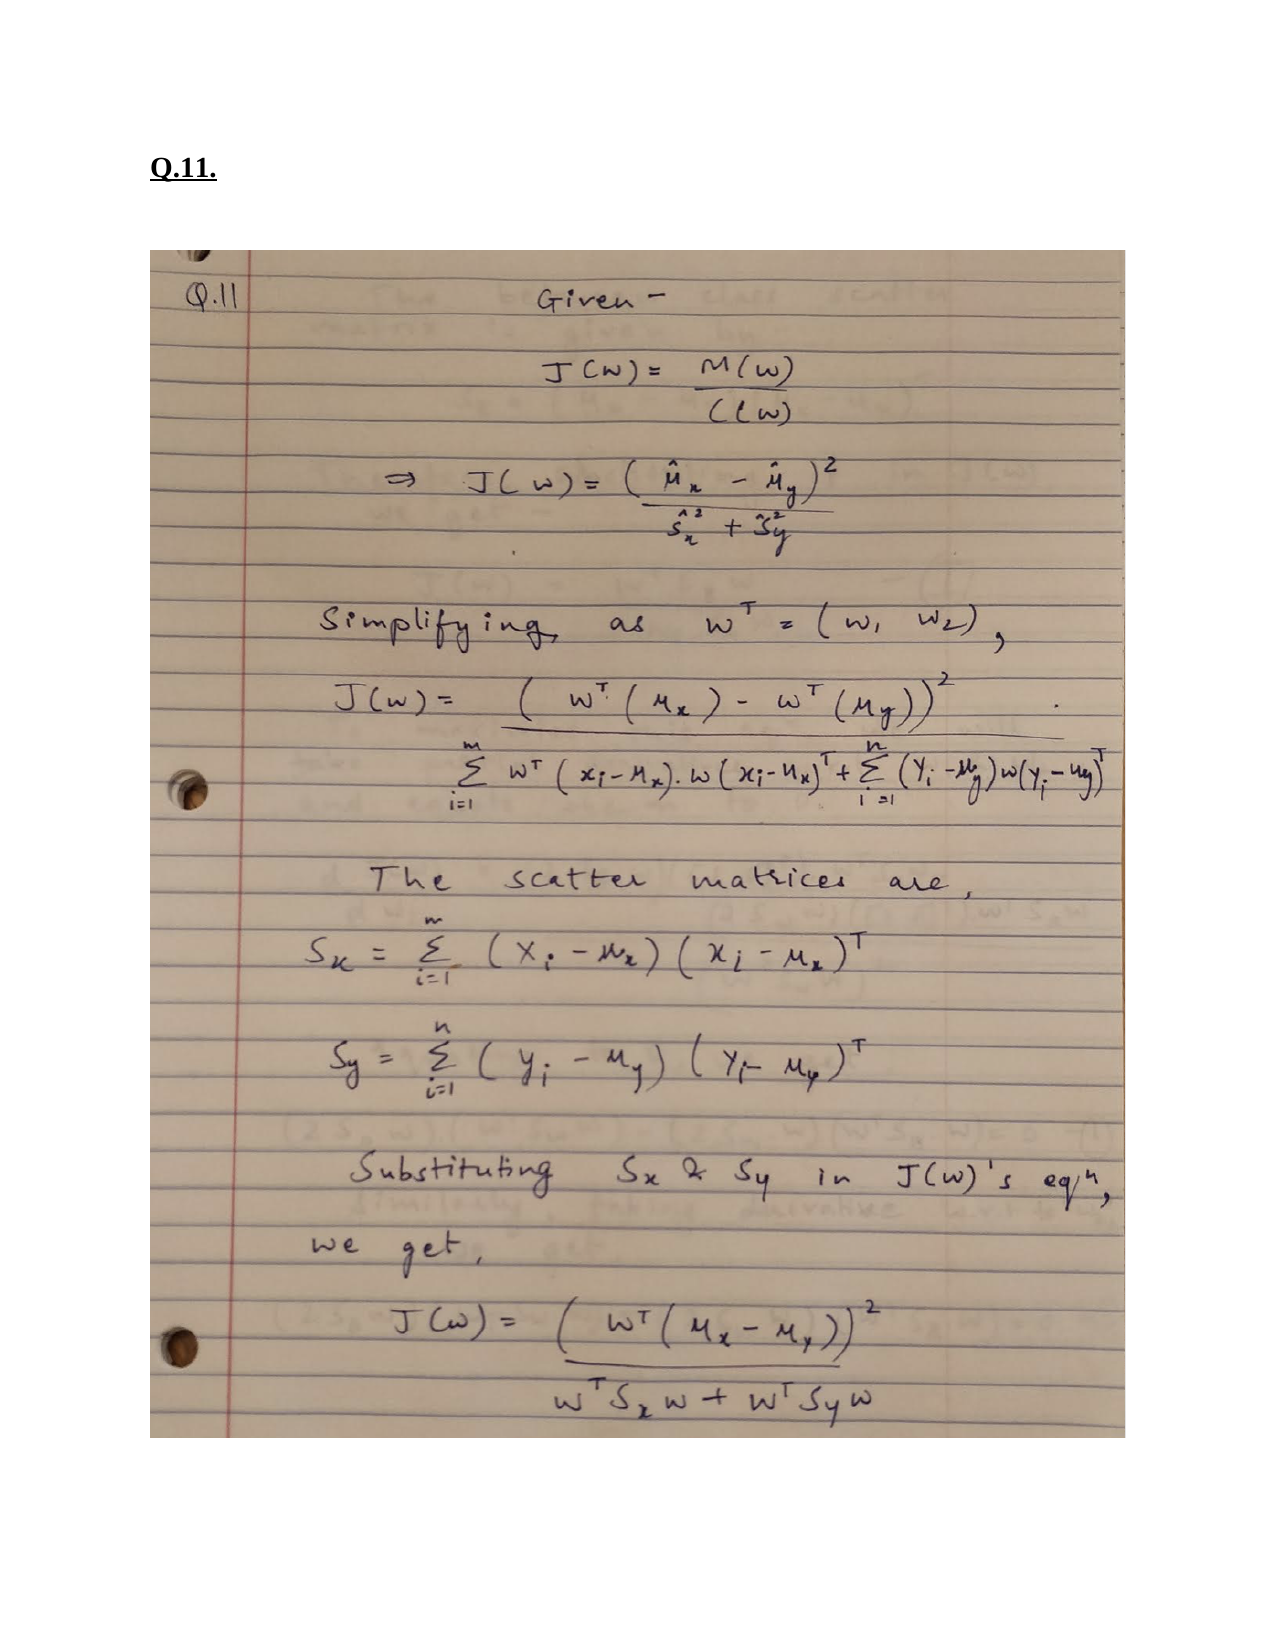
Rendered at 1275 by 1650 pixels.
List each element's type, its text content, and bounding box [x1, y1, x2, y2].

text Q.11. [150, 150, 1125, 183]
picture [150, 250, 1125, 1438]
